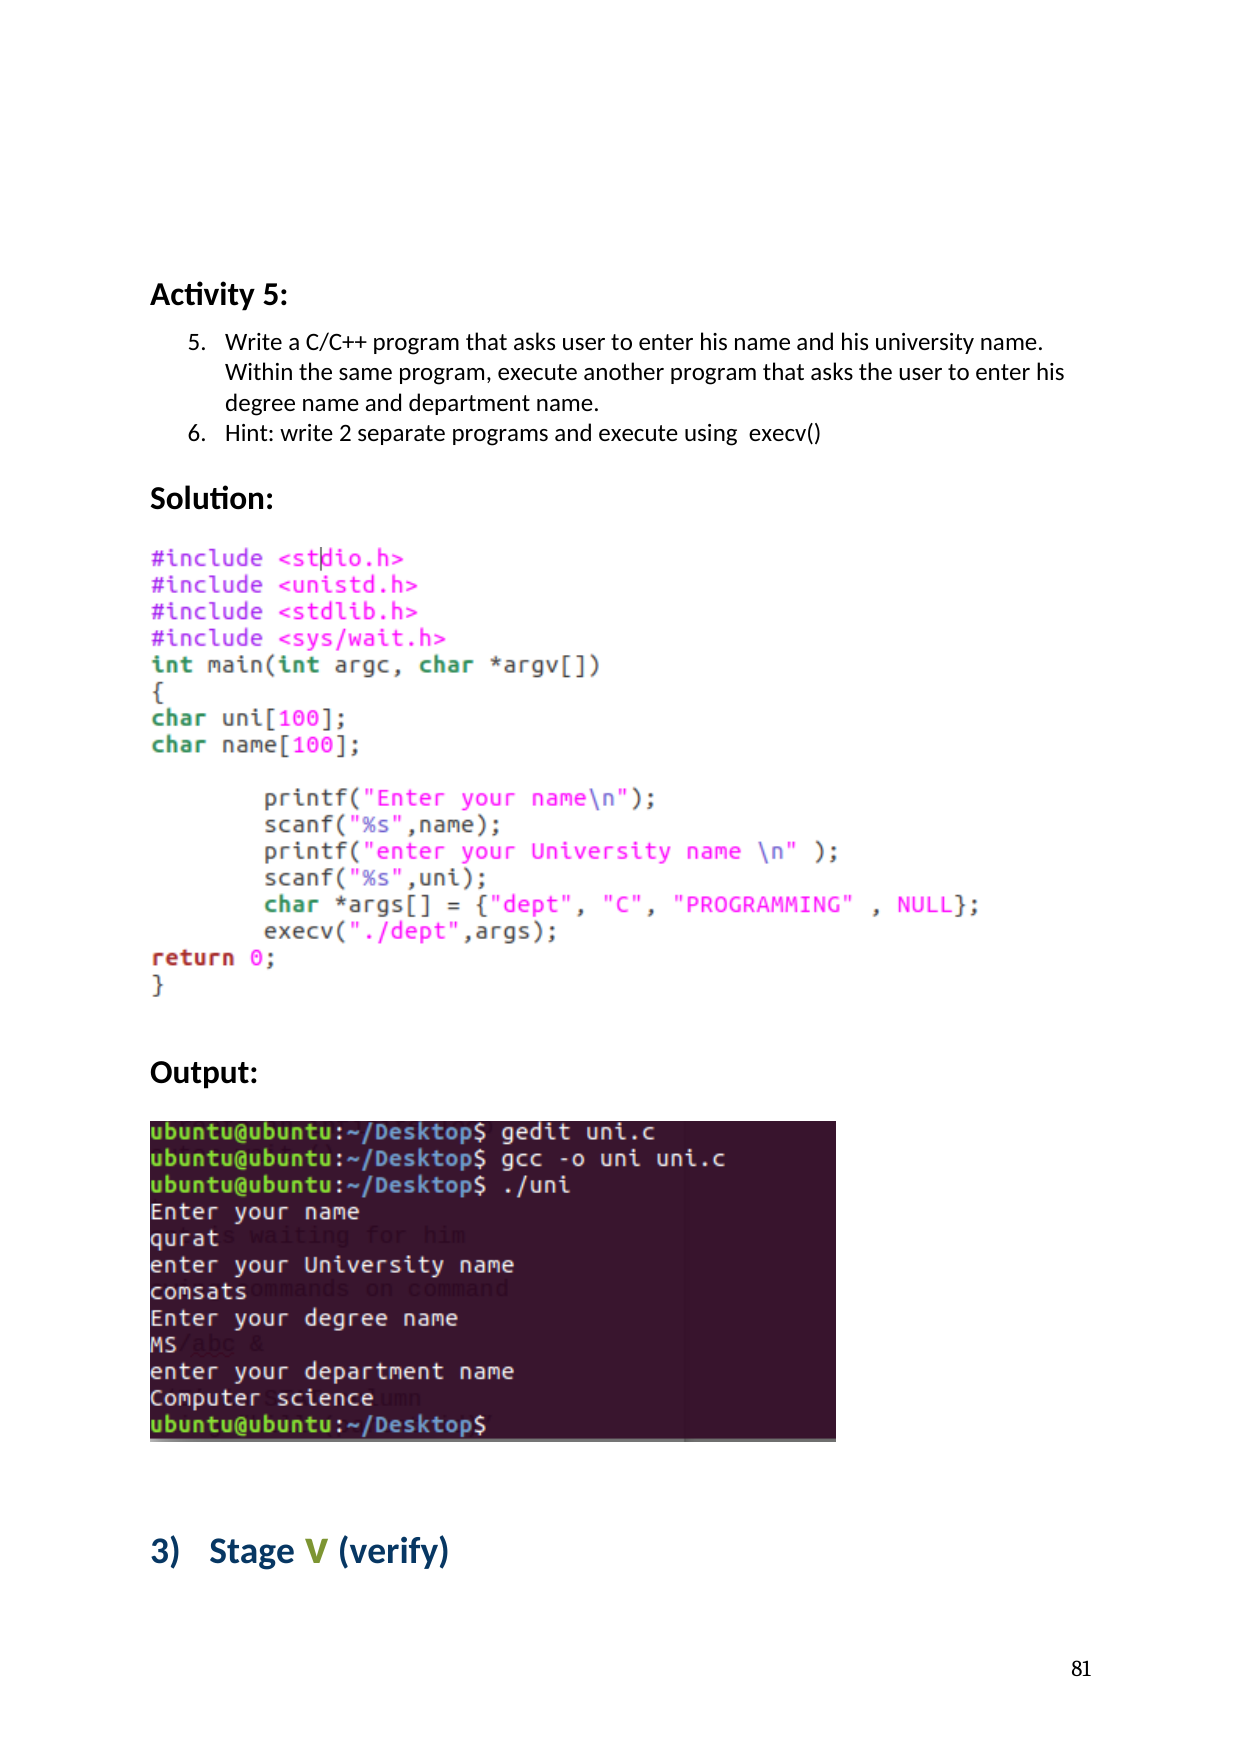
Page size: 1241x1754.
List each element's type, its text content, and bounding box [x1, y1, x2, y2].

text Activity 5: [150, 273, 1090, 313]
picture [150, 1121, 836, 1442]
list Hint: write 2 separate programs and execute using execv() [187, 417, 1090, 448]
text Solution: [150, 477, 1090, 518]
picture [150, 547, 993, 1022]
list Stage v (verify) [150, 1515, 1090, 1576]
text Output: [150, 1051, 1090, 1092]
list Write a C/C++ program that asks user to enter his name and his university name. Within the same program, execute another program that asks the user to enter his degree name and department name. [187, 326, 1090, 417]
